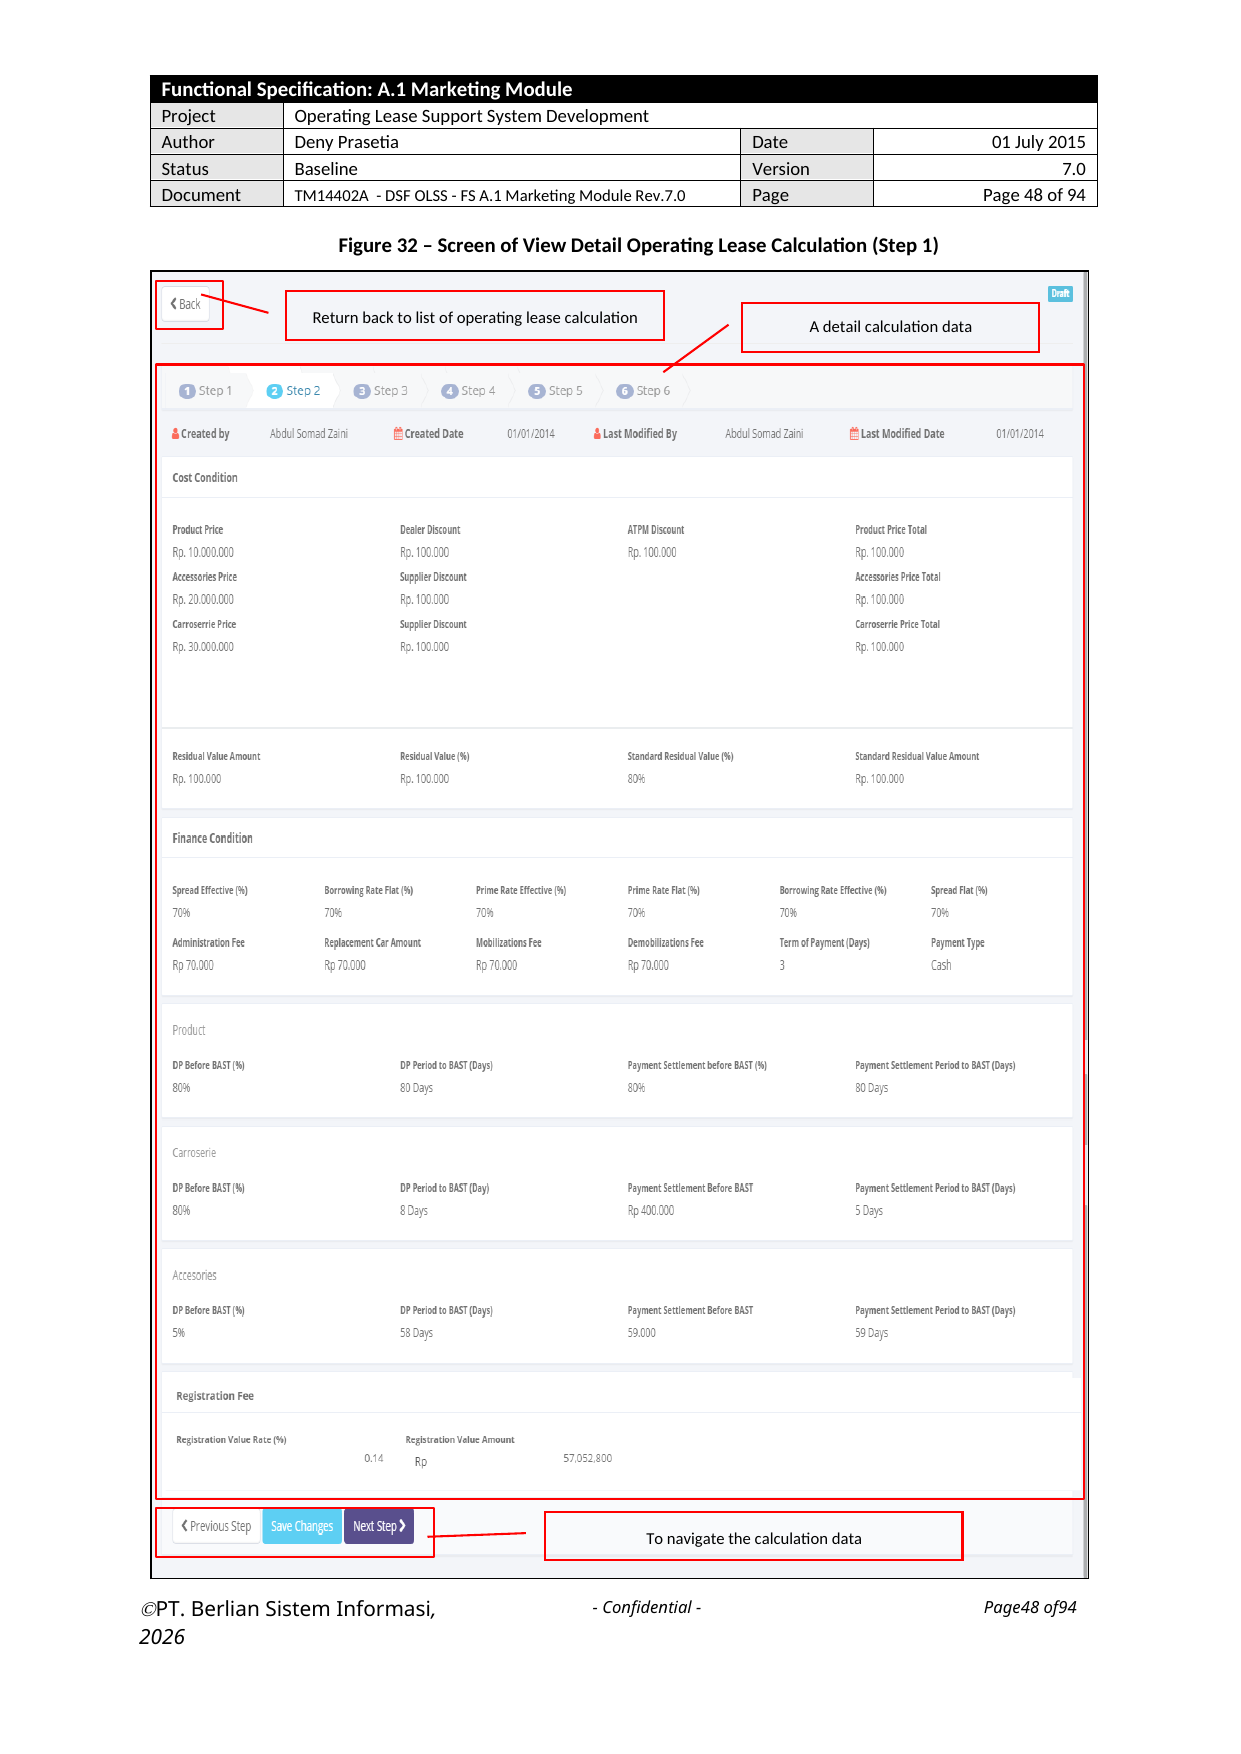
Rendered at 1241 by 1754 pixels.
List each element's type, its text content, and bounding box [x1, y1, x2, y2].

text Figure 32 – Screen of View Detail Operating Lease Calculation (Step 1) [187, 232, 1090, 257]
picture [152, 272, 1088, 1578]
